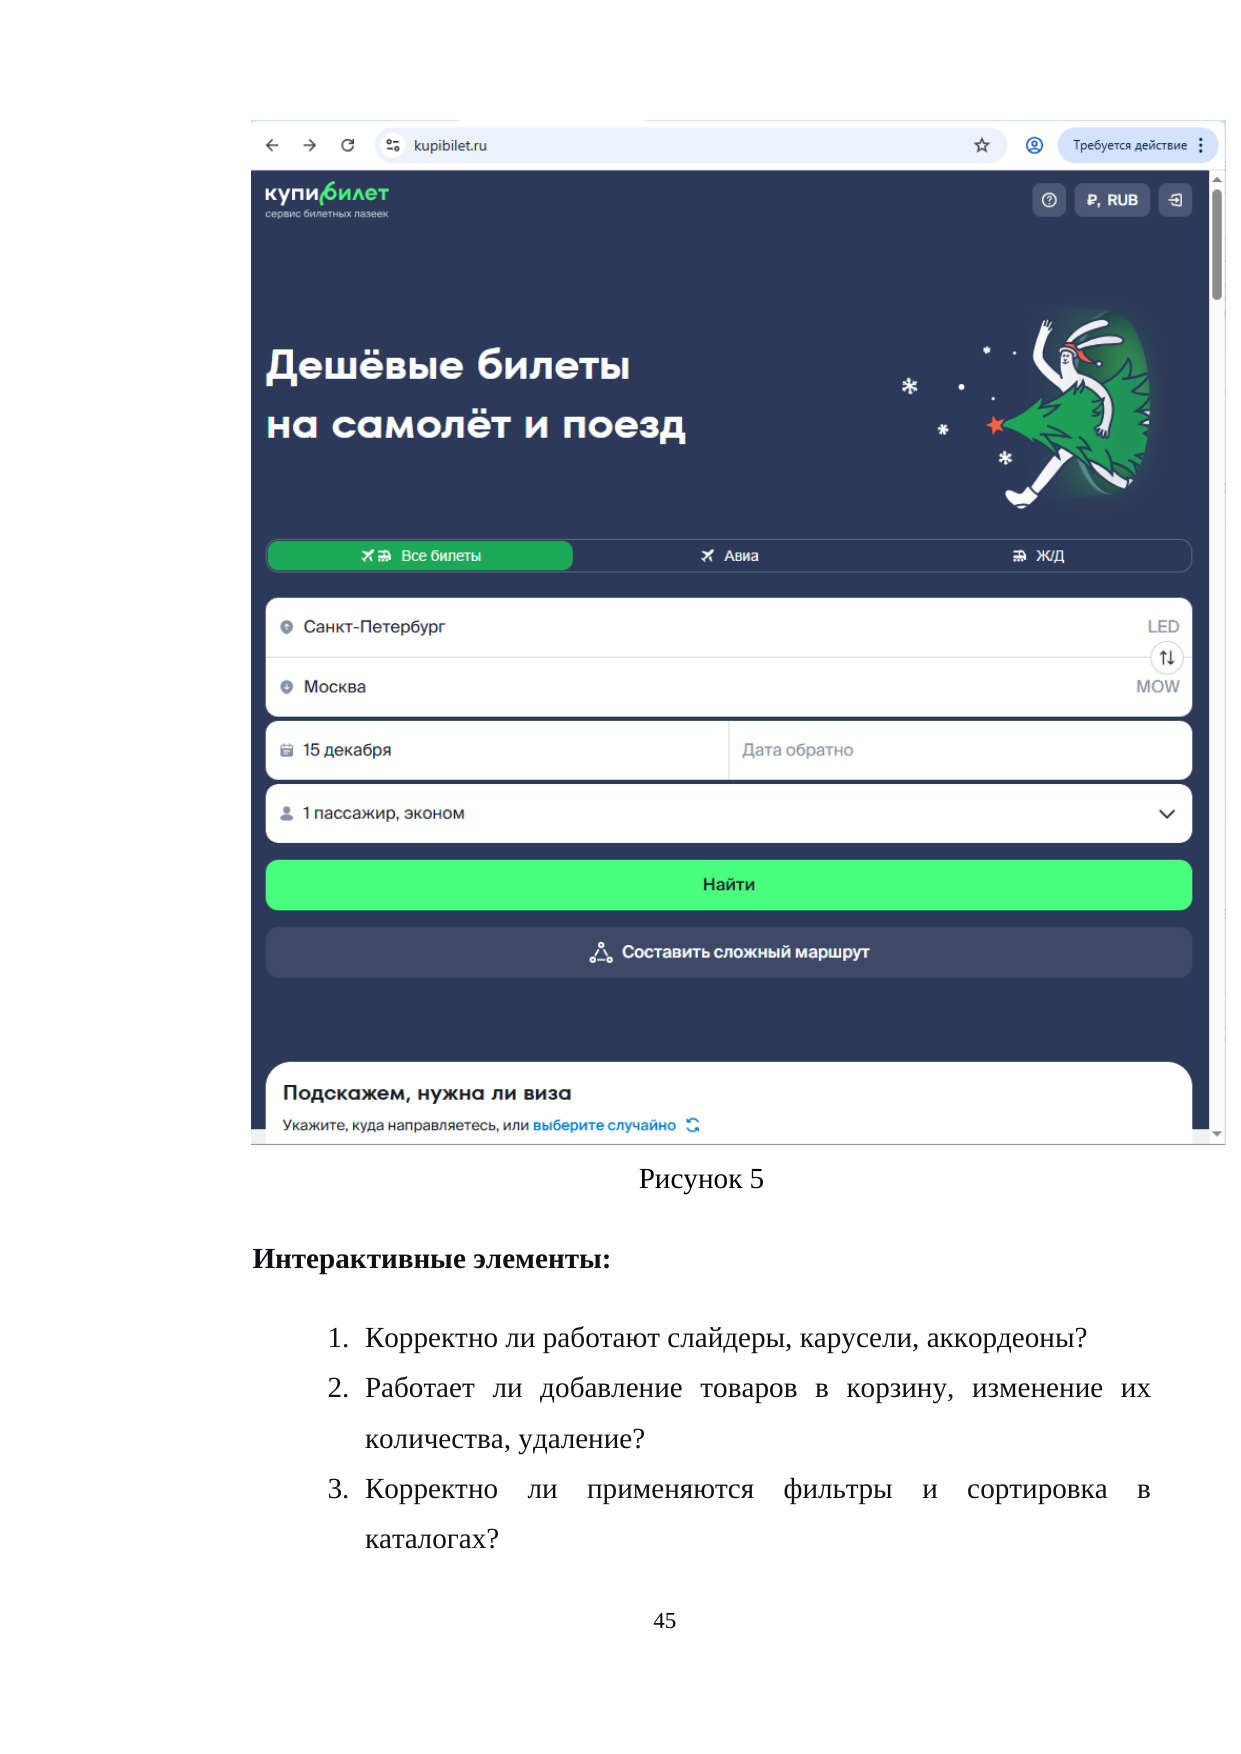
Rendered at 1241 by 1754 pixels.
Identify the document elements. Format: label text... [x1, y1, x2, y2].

text Рисунок 5 [177, 1161, 1152, 1195]
list Корректно ли работают слайдеры, карусели, аккордеоны? [327, 1320, 1152, 1354]
list Корректно ли применяются фильтры и сортировка в каталогах? [327, 1471, 1152, 1555]
picture [251, 120, 1226, 1145]
text Интерактивные элементы: [252, 1241, 1152, 1274]
list Работает ли добавление товаров в корзину, изменение их количества, удаление? [327, 1371, 1152, 1454]
